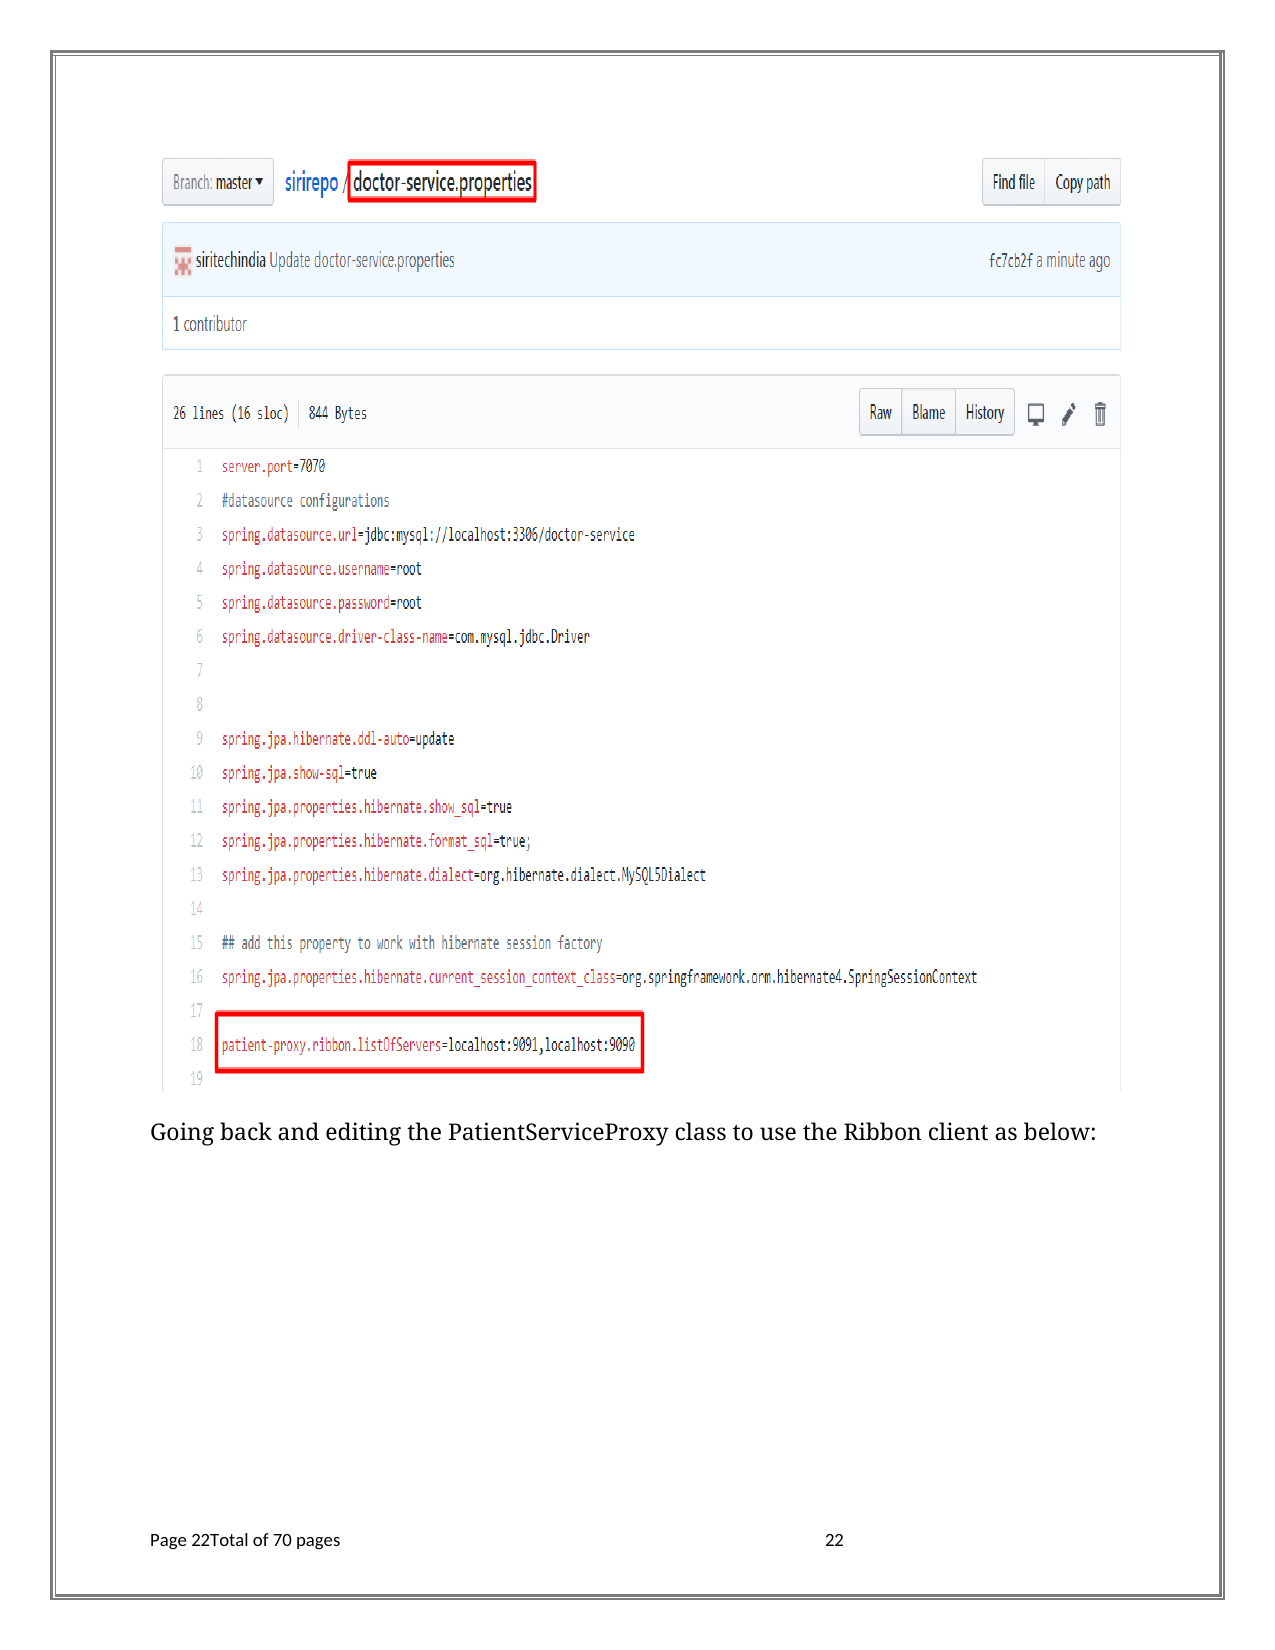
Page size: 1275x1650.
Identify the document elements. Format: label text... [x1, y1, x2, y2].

text Going back and editing the PatientServiceProxy class to use the Ribbon client as below: [150, 1116, 1125, 1147]
picture [150, 150, 1124, 1091]
